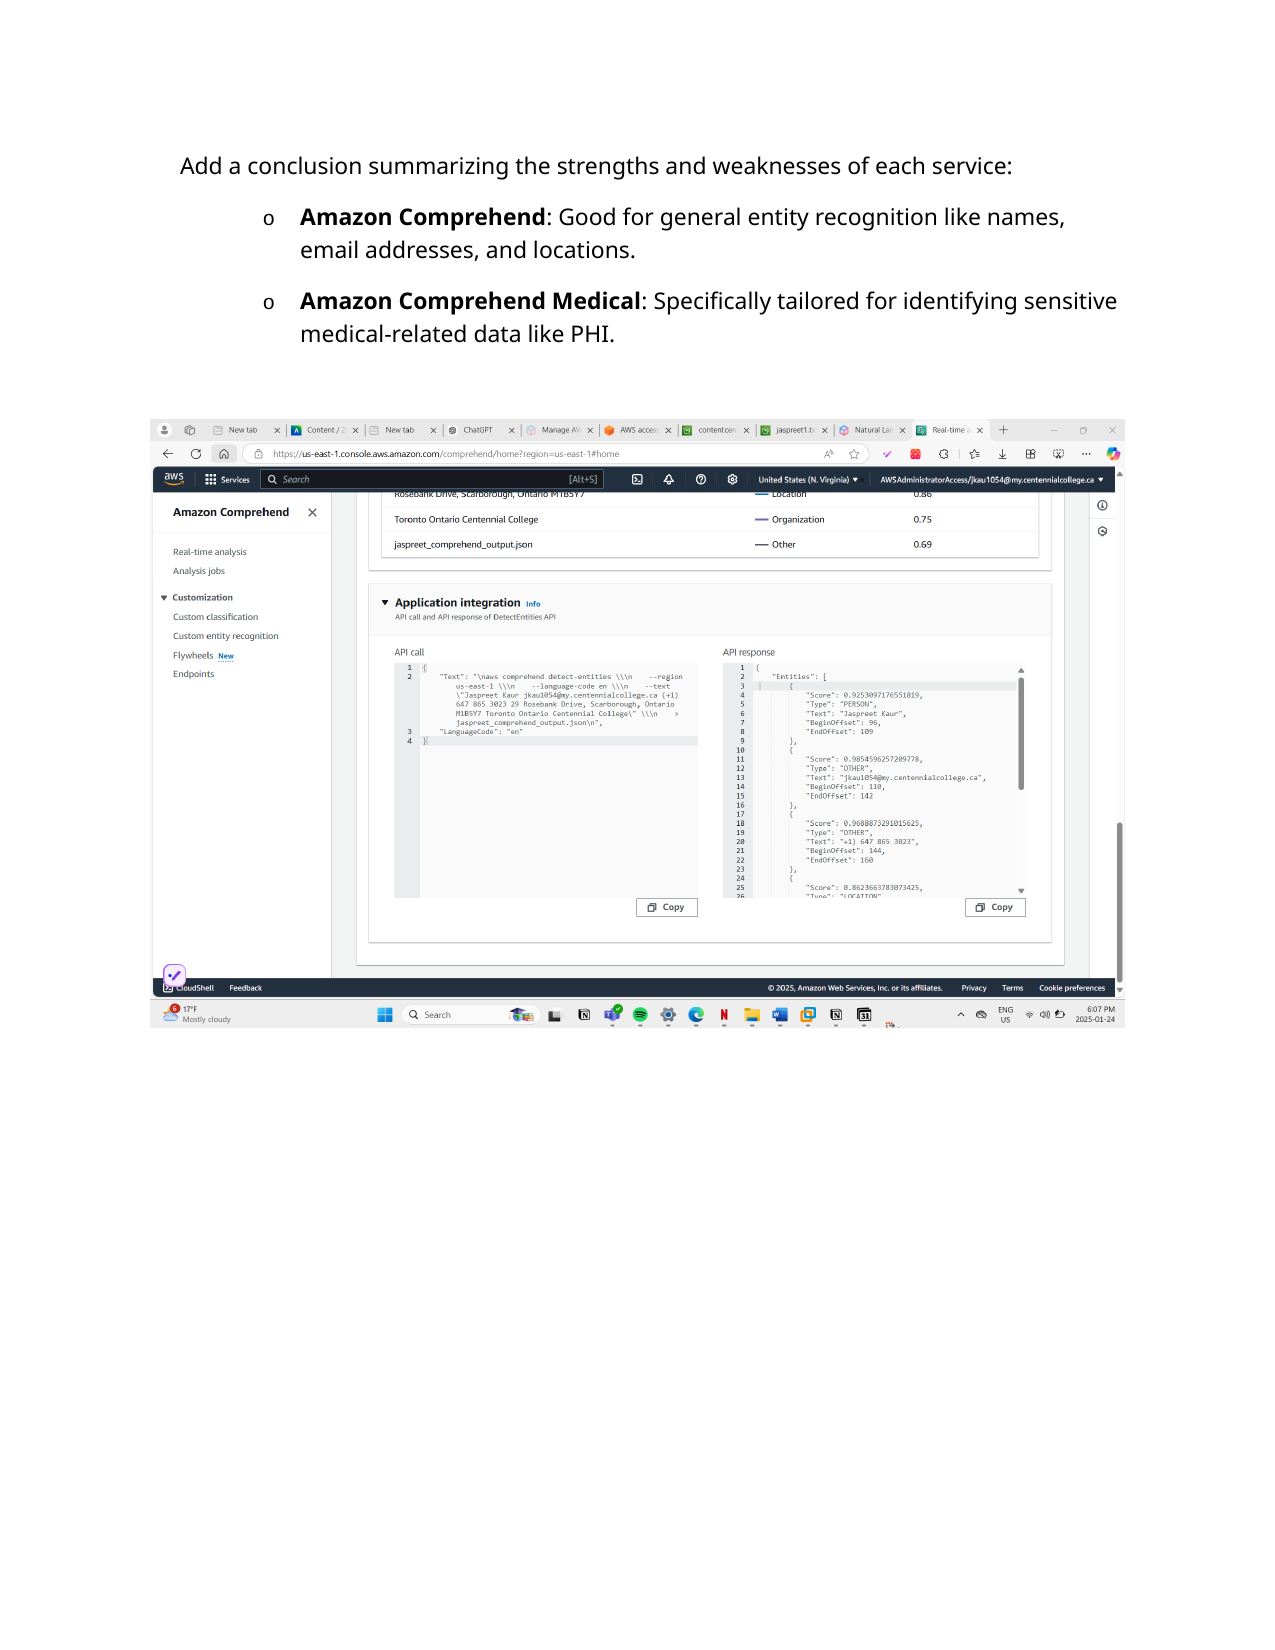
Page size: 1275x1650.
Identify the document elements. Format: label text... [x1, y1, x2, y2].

list Amazon Comprehend: Good for general entity recognition like names, email addresses, and locations. [262, 200, 1125, 265]
picture [150, 419, 1125, 1028]
list Amazon Comprehend Medical: Specifically tailored for identifying sensitive medical-related data like PHI. [262, 284, 1125, 349]
text Add a conclusion summarizing the strengths and weaknesses of each service: [150, 150, 1125, 181]
